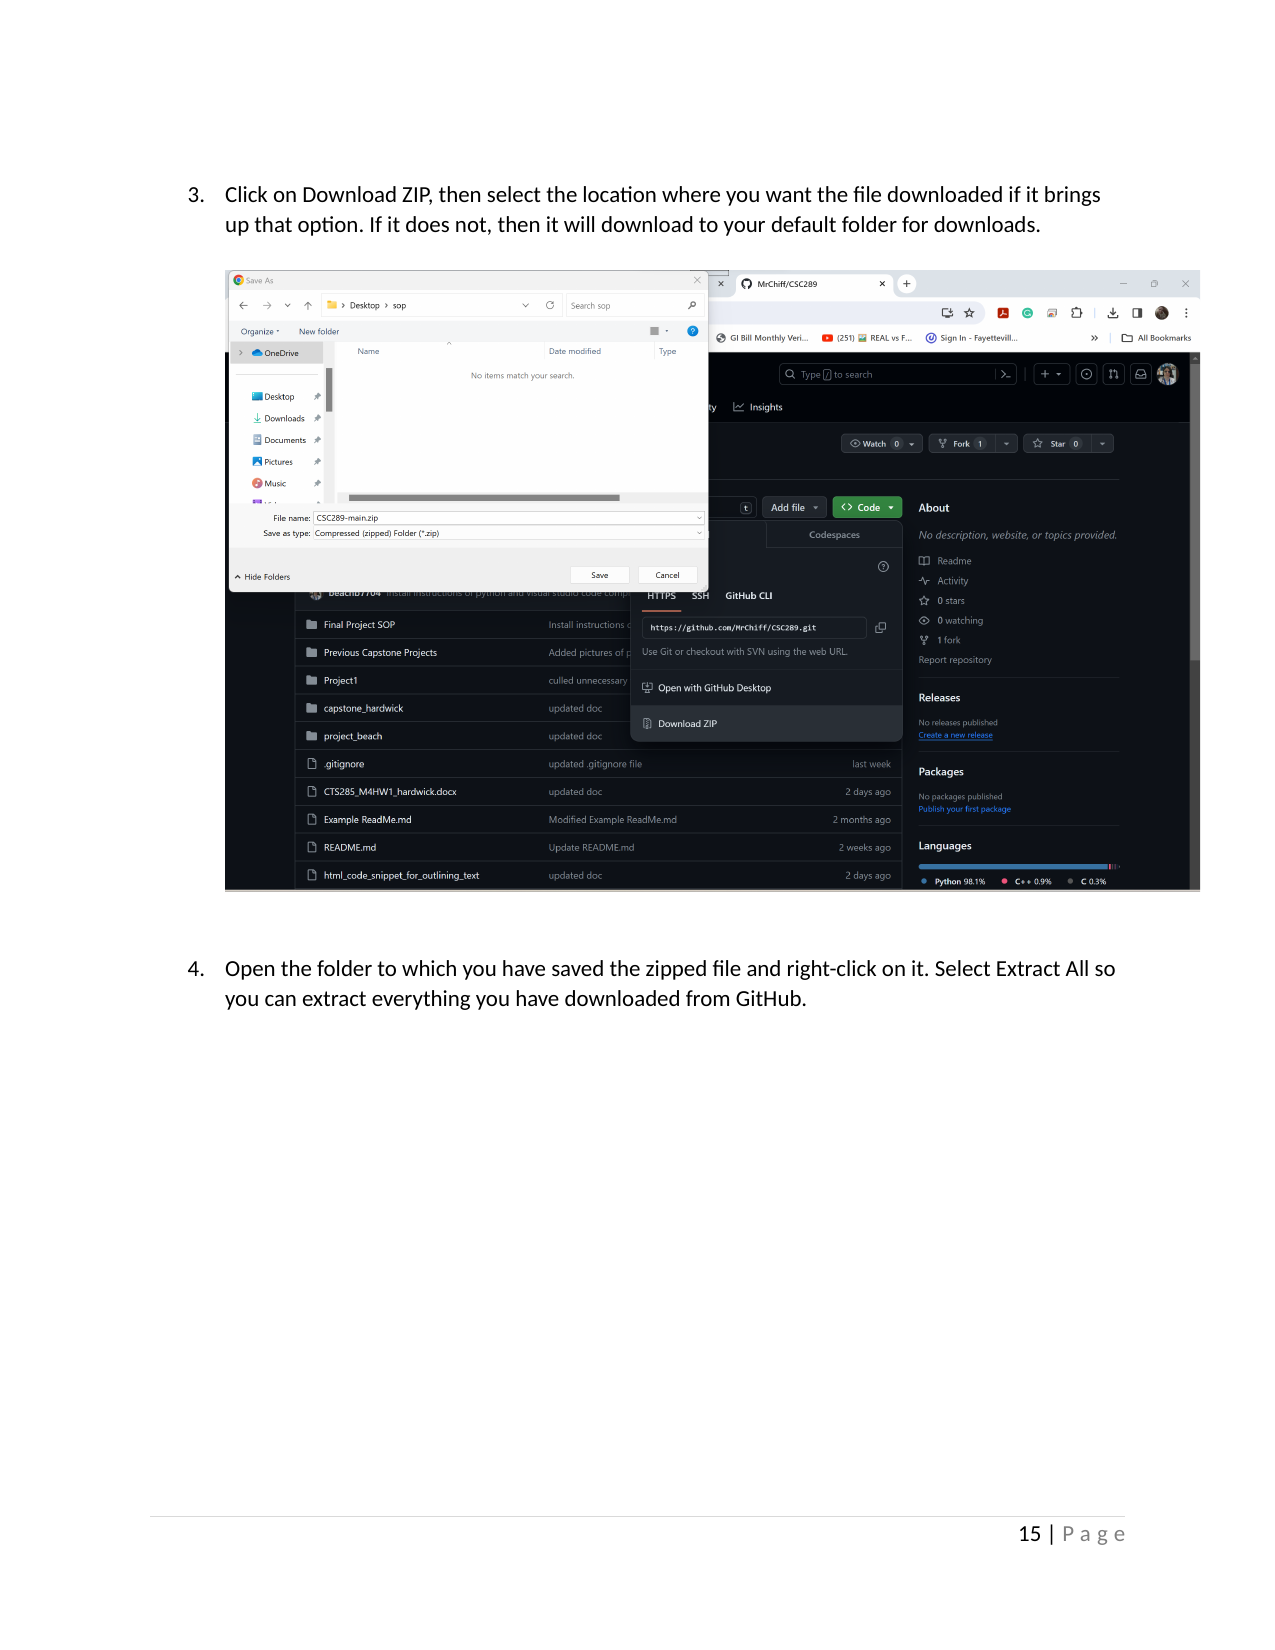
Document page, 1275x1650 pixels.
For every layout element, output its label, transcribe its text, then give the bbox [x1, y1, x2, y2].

picture [225, 270, 1200, 892]
list Click on Download ZIP, then select the location where you want the file downloaded if it brings up that option. If it does not, then it will download to your default folder for downloads. [187, 180, 1125, 238]
list Open the folder to which you have saved the zipped file and right-click on it. Select Extract All so you can extract everything you have downloaded from GitHub. [187, 954, 1125, 1012]
